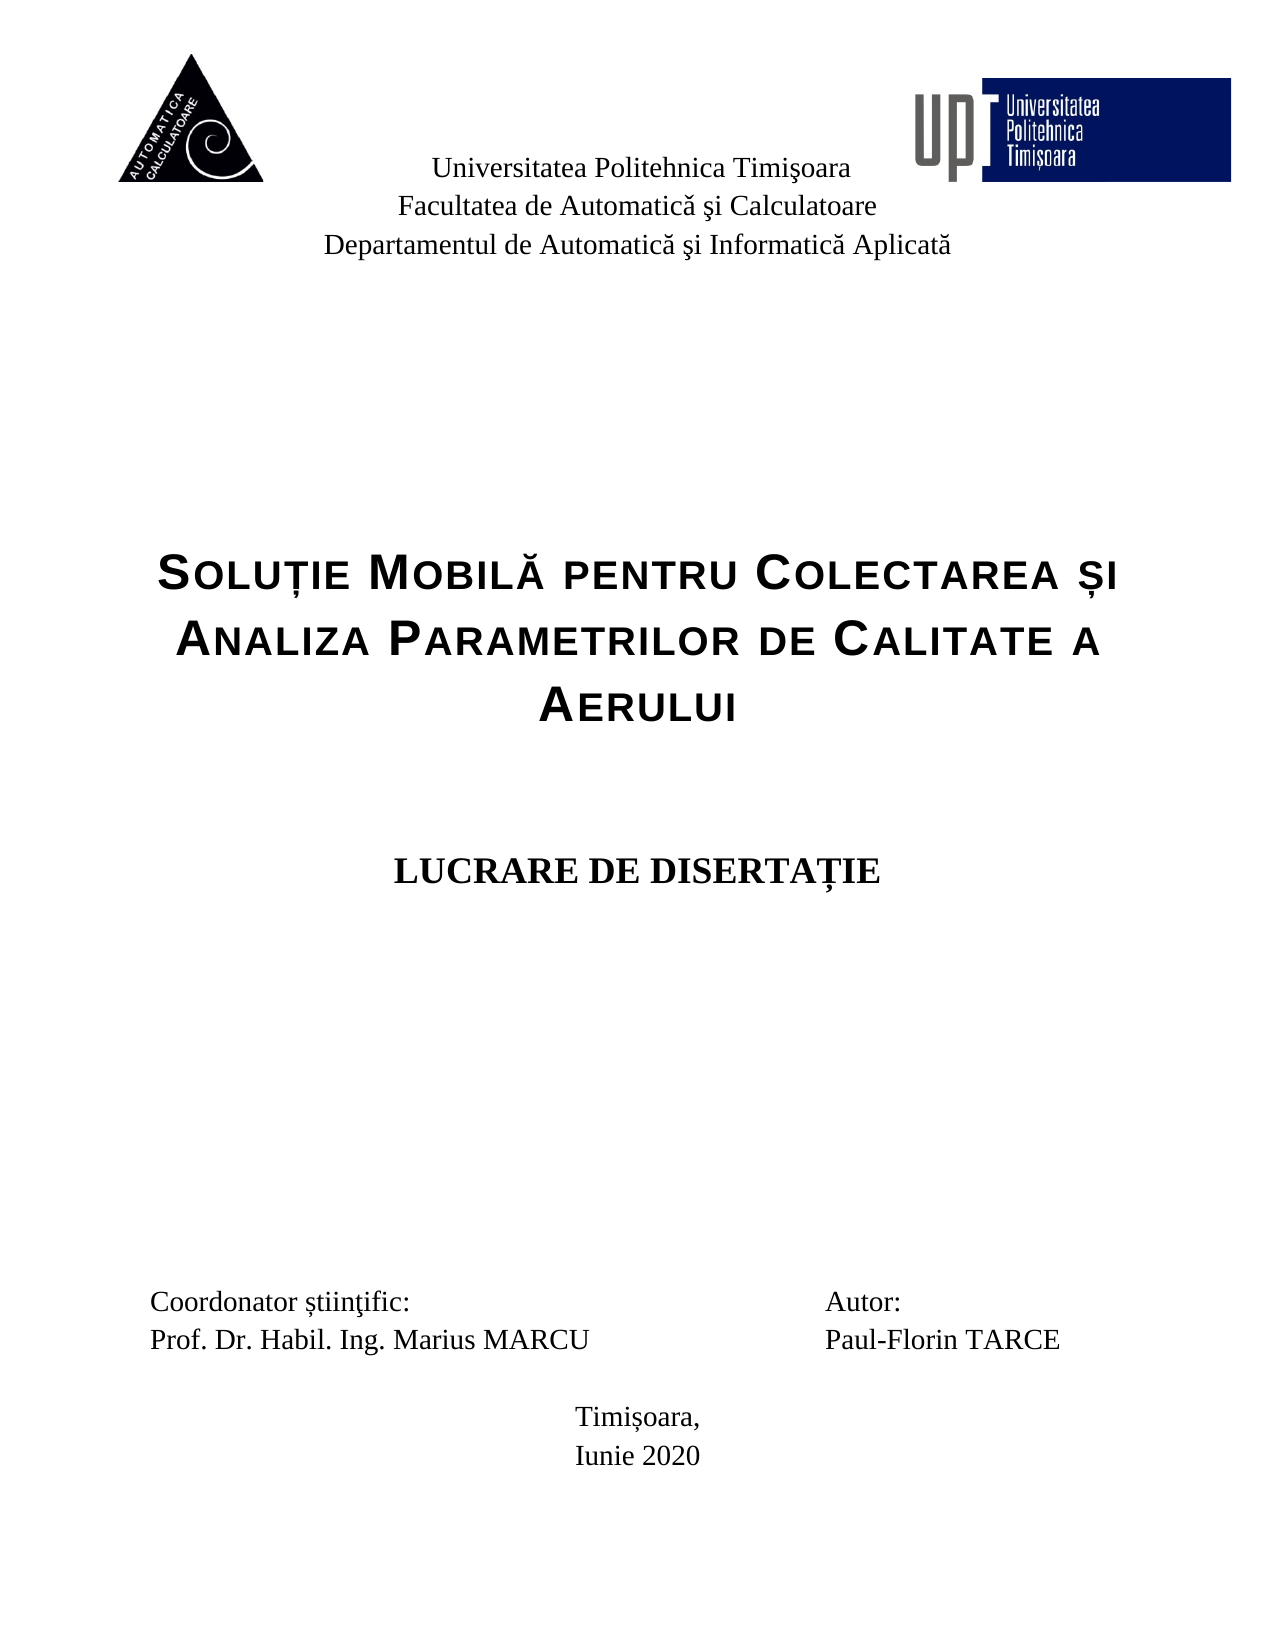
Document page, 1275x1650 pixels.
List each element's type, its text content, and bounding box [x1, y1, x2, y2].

text Coordonator știinţific: Autor: [150, 1284, 1125, 1317]
text Iunie 2020 [150, 1438, 1125, 1472]
picture [118, 54, 264, 182]
text Departamentul de Automatică şi Informatică Aplicată [150, 227, 1125, 261]
picture [915, 78, 1232, 182]
text Universitatea Politehnica Timişoara [150, 150, 1125, 183]
text Facultatea de Automaticǎ şi Calculatoare [150, 188, 1125, 222]
text Prof. Dr. Habil. Ing. Marius MARCU Paul-Florin TARCE [150, 1322, 1125, 1356]
text Soluție Mobilă pentru Colectarea și Analiza Parametrilor de Calitate a Aerului [150, 542, 1125, 732]
text Timișoara, [150, 1399, 1125, 1433]
text LUCRARE DE DISERTAȚIE [150, 848, 1125, 891]
